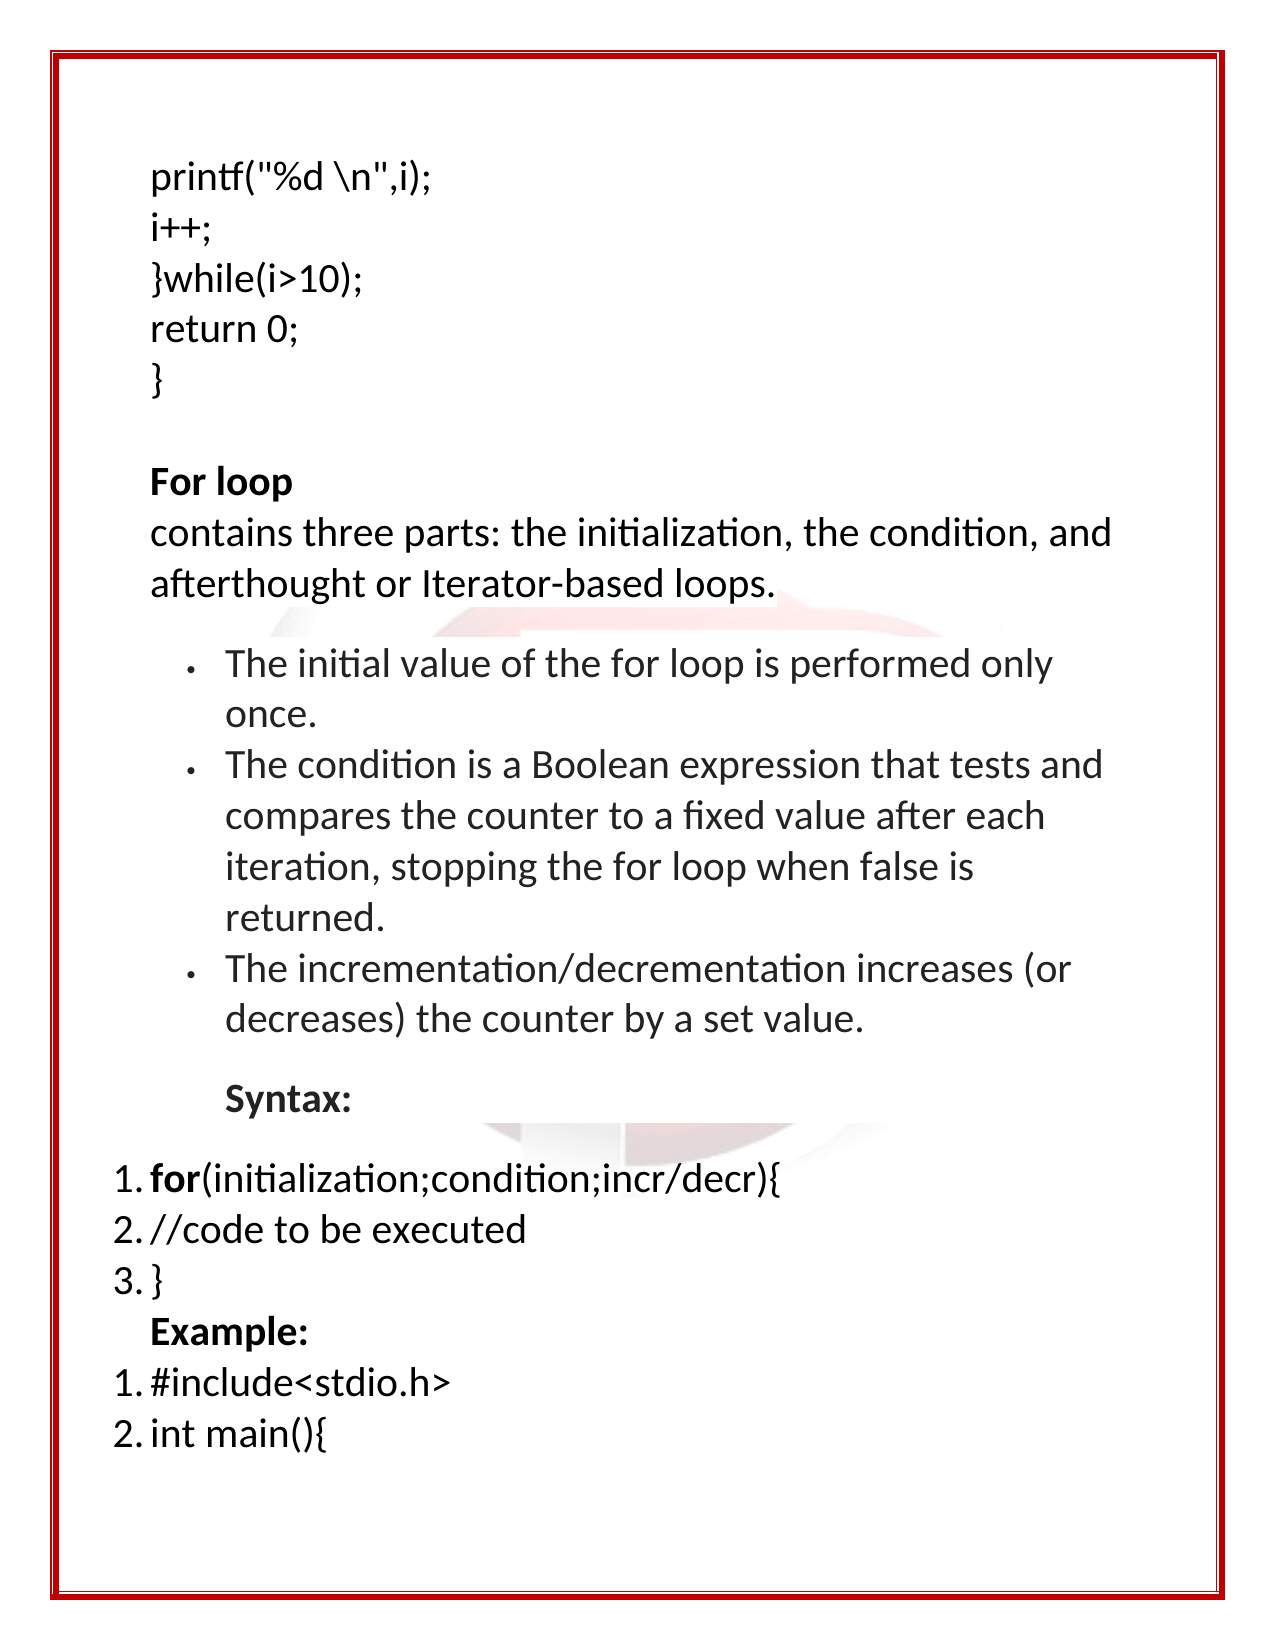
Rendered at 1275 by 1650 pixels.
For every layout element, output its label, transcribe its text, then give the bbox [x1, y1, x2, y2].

list The incrementation/decrementation increases (or decreases) the counter by a set value. [187, 942, 1125, 1043]
list int main(){ [112, 1407, 1125, 1457]
text For loop [150, 455, 1125, 506]
text Syntax: [225, 1072, 1125, 1123]
text i++; [150, 201, 1125, 252]
text }while(i>10); [150, 252, 1125, 302]
list The initial value of the for loop is performed only once. [187, 637, 1125, 738]
text return 0; [150, 302, 1125, 353]
list for(initialization;condition;incr/decr){ [112, 1152, 1125, 1203]
list //code to be executed [112, 1203, 1125, 1254]
list } [112, 1254, 1125, 1305]
text } [150, 353, 1125, 404]
text Example: [150, 1305, 1125, 1356]
text contains three parts: the initialization, the condition, and afterthought or Iterator-based loops. [777, 506, 1125, 607]
text printf("%d \n",i); [150, 150, 1125, 201]
list #include<stdio.h> [112, 1356, 1125, 1407]
list The condition is a Boolean expression that tests and compares the counter to a fixed value after each iteration, stopping the for loop when false is returned. [187, 738, 1125, 942]
